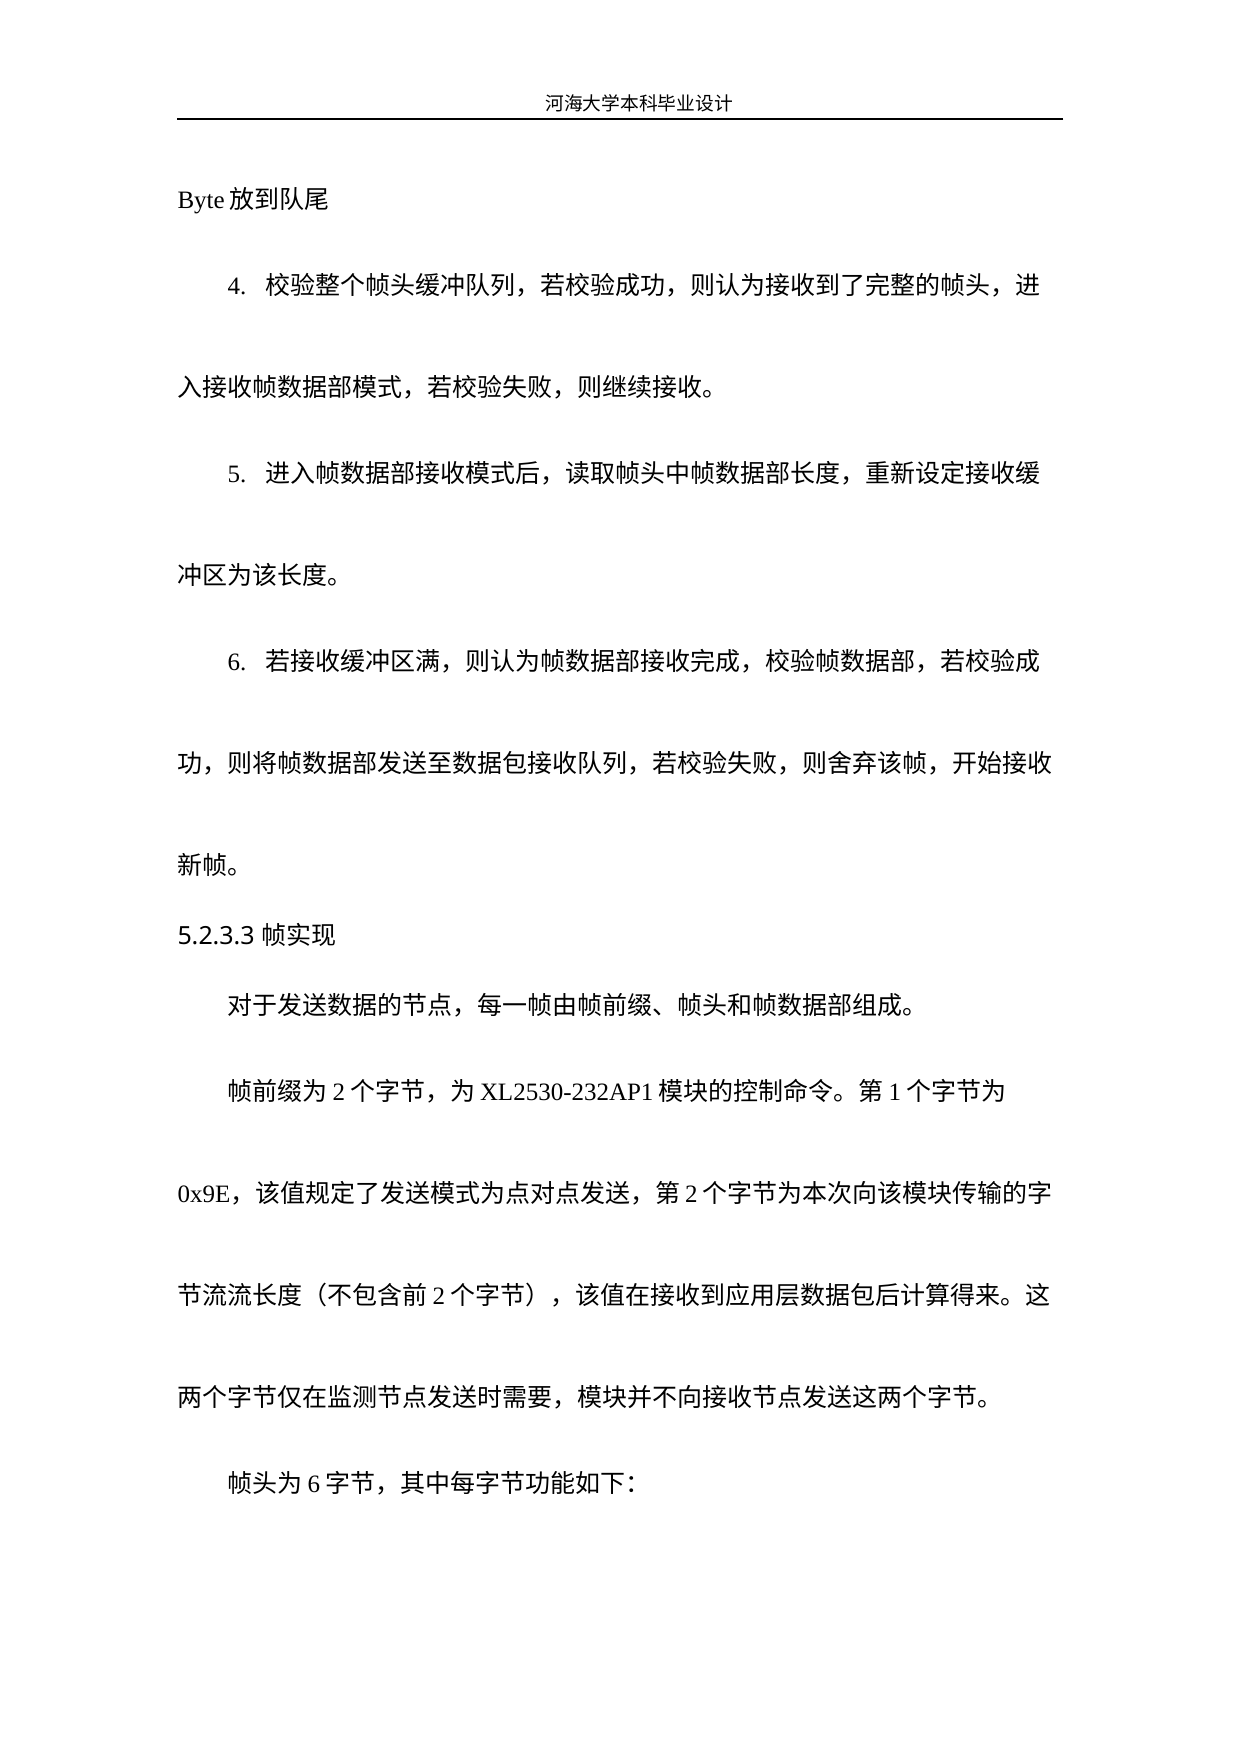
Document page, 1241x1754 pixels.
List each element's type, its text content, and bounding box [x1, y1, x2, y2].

text 对于发送数据的节点，每一帧由帧前缀、帧头和帧数据部组成。 [177, 970, 1063, 1038]
text 4. 校验整个帧头缓冲队列，若校验成功，则认为接收到了完整的帧头，进入接收帧数据部模式，若校验失败，则继续接收。 [177, 250, 1063, 420]
text 帧头为6字节，其中每字节功能如下： [177, 1448, 1063, 1516]
subtitle 帧实现 [177, 916, 1063, 952]
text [177, 164, 1063, 232]
text 5. 进入帧数据部接收模式后，读取帧头中帧数据部长度，重新设定接收缓冲区为该长度。 [177, 438, 1063, 608]
text 帧前缀为2个字节，为XL2530-232AP1模块的控制命令。第1个字节为0x9E，该值规定了发送模式为点对点发送，第2个字节为本次向该模块传输的字节流流长度（不包含前2个字节），该值在接收到应用层数据包后计算得来。这两个字节仅在监测节点发送时需要，模块并不向接收节点发送这两个字节。 [177, 1056, 1063, 1429]
text 6. 若接收缓冲区满，则认为帧数据部接收完成，校验帧数据部，若校验成功，则将帧数据部发送至数据包接收队列，若校验失败，则舍弃该帧，开始接收新帧。 [177, 626, 1063, 897]
